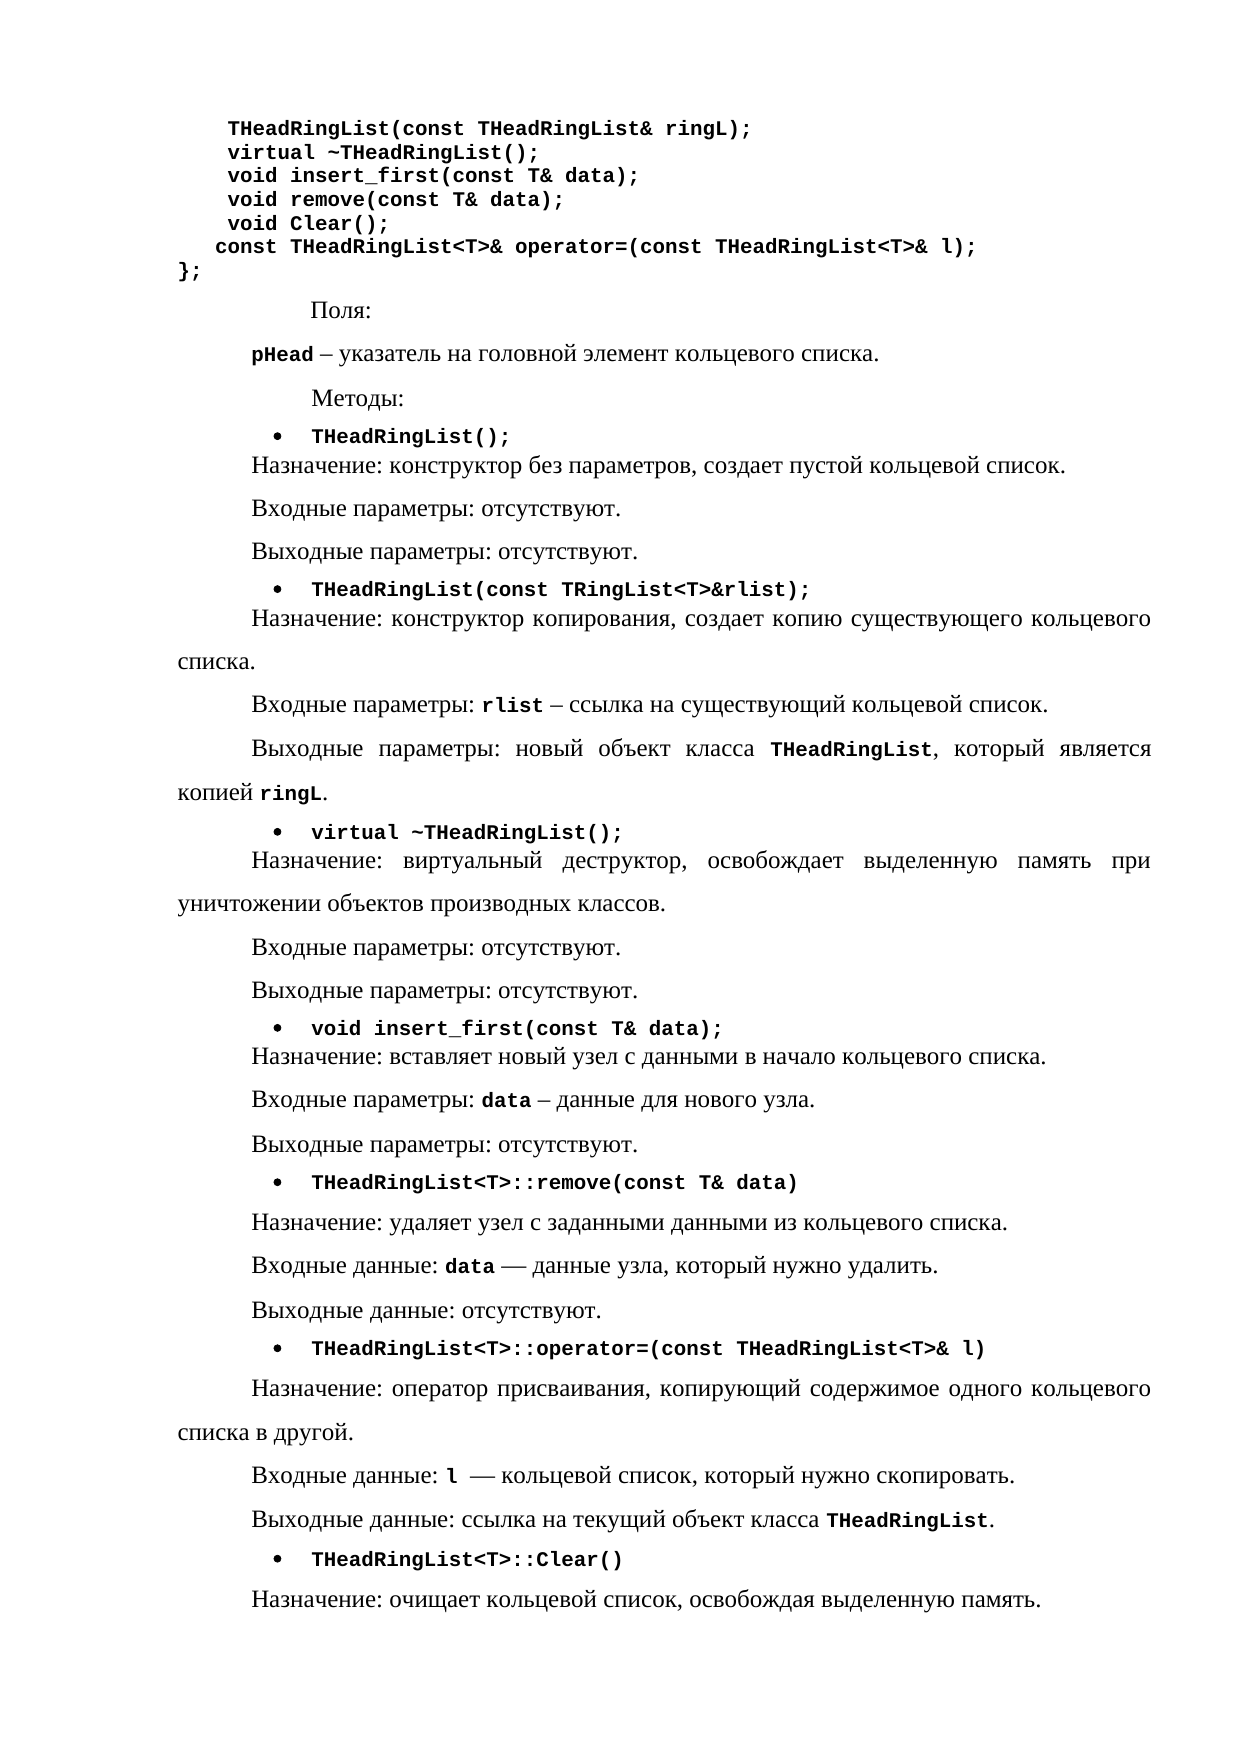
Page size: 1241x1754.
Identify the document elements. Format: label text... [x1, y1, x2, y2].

text Назначение: очищает кольцевой список, освобождая выделенную память. [177, 1584, 1152, 1613]
text Назначение: виртуальный деструктор, освобождает выделенную память при уничтожении объектов производных классов. [177, 845, 1152, 917]
list THeadRingList<T>::Clear() [274, 1548, 1152, 1572]
list THeadRingList(const TRingList<T>&rlist); [274, 579, 1152, 603]
text Входные параметры: data – данные для нового узла. [177, 1084, 1152, 1114]
text }; [177, 260, 1152, 284]
text Входные данные: data — данные узла, который нужно удалить. [177, 1251, 1152, 1280]
text Выходные параметры: отсутствуют. [177, 1129, 1152, 1158]
text Выходные данные: отсутствуют. [177, 1295, 1152, 1324]
text Поля: [236, 295, 1152, 324]
text Назначение: удаляет узел с заданными данными из кольцевого списка. [177, 1207, 1152, 1236]
text Назначение: оператор присваивания, копирующий содержимое одного кольцевого списка в другой. [177, 1373, 1152, 1445]
text Входные параметры: rlist – ссылка на существующий кольцевой список. [177, 689, 1152, 718]
text Выходные данные: ссылка на текущий объект класса THeadRingList. [177, 1504, 1152, 1534]
text Входные параметры: отсутствуют. [177, 493, 1152, 522]
text void remove(const T& data); [177, 189, 1152, 213]
text virtual ~THeadRingList(); [177, 142, 1152, 165]
text THeadRingList(const THeadRingList& ringL); [177, 118, 1152, 142]
list virtual ~THeadRingList(); [274, 822, 1152, 845]
text void insert_first(const T& data); [177, 165, 1152, 189]
text Назначение: конструктор без параметров, создает пустой кольцевой список. [177, 450, 1152, 478]
text Выходные параметры: новый объект класса THeadRingList, который является копией ringL. [177, 733, 1152, 807]
list THeadRingList(); [274, 426, 1152, 450]
text void Clear(); [177, 213, 1152, 236]
text Входные параметры: отсутствуют. [177, 932, 1152, 960]
text Назначение: вставляет новый узел с данными в начало кольцевого списка. [177, 1041, 1152, 1070]
text Выходные параметры: отсутствуют. [177, 975, 1152, 1003]
text Методы: [237, 383, 1152, 412]
list THeadRingList<T>::remove(const T& data) [274, 1172, 1152, 1196]
text Входные данные: l — кольцевой список, который нужно скопировать. [177, 1460, 1152, 1489]
list THeadRingList<T>::operator=(const THeadRingList<T>& l) [274, 1338, 1152, 1362]
text Выходные параметры: отсутствуют. [177, 536, 1152, 565]
list void insert_first(const T& data); [274, 1018, 1152, 1041]
text Назначение: конструктор копирования, создает копию существующего кольцевого списка. [177, 603, 1152, 674]
text const THeadRingList<T>& operator=(const THeadRingList<T>& l); [177, 236, 1152, 260]
text pHead – указатель на головной элемент кольцевого списка. [177, 338, 1152, 368]
